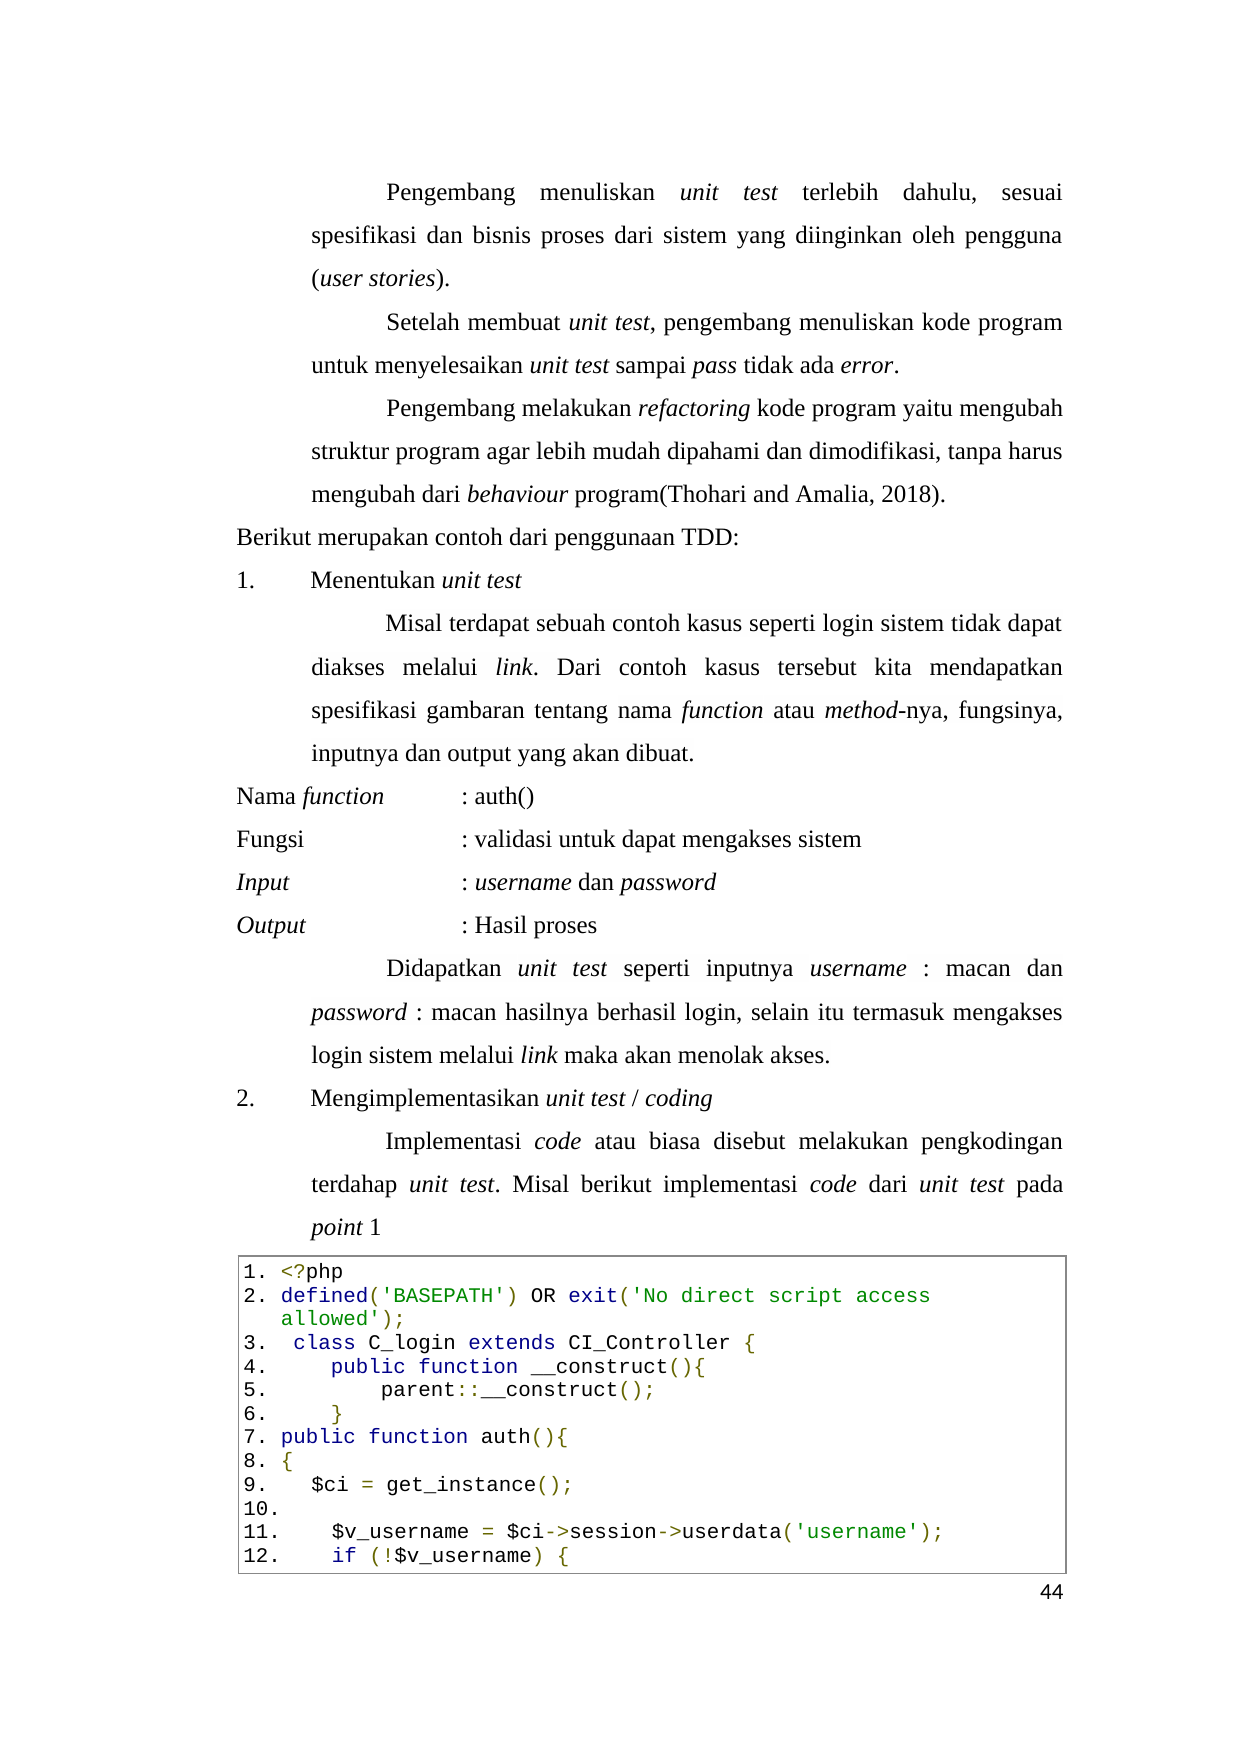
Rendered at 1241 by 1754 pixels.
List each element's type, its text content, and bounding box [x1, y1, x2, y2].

text Setelah membuat unit test, pengembang menuliskan kode program untuk menyelesaikan unit test sampai pass tidak ada error. [311, 307, 1063, 378]
text Didapatkan unit test seperti inputnya username : macan dan password : macan hasilnya berhasil login, selain itu termasuk mengakses login sistem melalui link maka akan menolak akses. [311, 1025, 1063, 1068]
text Misal terdapat sebuah contoh kasus seperti login sistem tidak dapat diakses melalui link. Dari contoh kasus tersebut kita mendapatkan spesifikasi gambaran tentang nama function atau method-nya, fungsinya, inputnya dan output yang akan dibuat. [311, 608, 1063, 767]
list } [239, 1397, 1065, 1421]
text Pengembang menuliskan unit test terlebih dahulu, sesuai spesifikasi dan bisnis proses dari sistem yang diinginkan oleh pengguna (user stories). [311, 177, 1063, 292]
list parent::__construct(); [239, 1373, 1065, 1397]
list class C_login extends CI_Controller { [239, 1326, 1065, 1350]
list $v_username = $ci->session->userdata('username'); [239, 1515, 1065, 1539]
list $ci = get_instance(); [239, 1468, 1065, 1497]
text Pengembang melakukan refactoring kode program yaitu mengubah struktur program agar lebih mudah dipahami dan dimodifikasi, tanpa harus mengubah dari behaviour program(Thohari and Amalia, 2018). [311, 393, 1063, 508]
text Nama function : auth() [236, 781, 1063, 810]
list Mengimplementasikan unit test / coding [236, 1083, 1063, 1112]
list <?php [239, 1257, 1065, 1279]
list if (!$v_username) { [239, 1539, 1065, 1573]
list public function __construct(){ [239, 1350, 1065, 1373]
list Menentukan unit test [236, 565, 1063, 594]
text Output : Hasil proses [236, 910, 1063, 939]
list { [239, 1444, 1065, 1468]
text Didapatkan unit test seperti inputnya username : macan dan password : macan hasilnya berhasil login, selain itu termasuk mengakses login sistem melalui link maka akan menolak akses. [311, 953, 1063, 997]
text Fungsi : validasi untuk dapat mengakses sistem [236, 824, 1063, 853]
text Implementasi code atau biasa disebut melakukan pengkodingan terdahap unit test. Misal berikut implementasi code dari unit test pada point 1 [311, 1126, 1063, 1241]
list public function auth(){ [239, 1421, 1065, 1444]
text Berikut merupakan contoh dari penggunaan TDD: [236, 522, 1063, 551]
list defined('BASEPATH') OR exit('No direct script access allowed'); [239, 1279, 1065, 1326]
text Input : username dan password [236, 867, 1063, 896]
